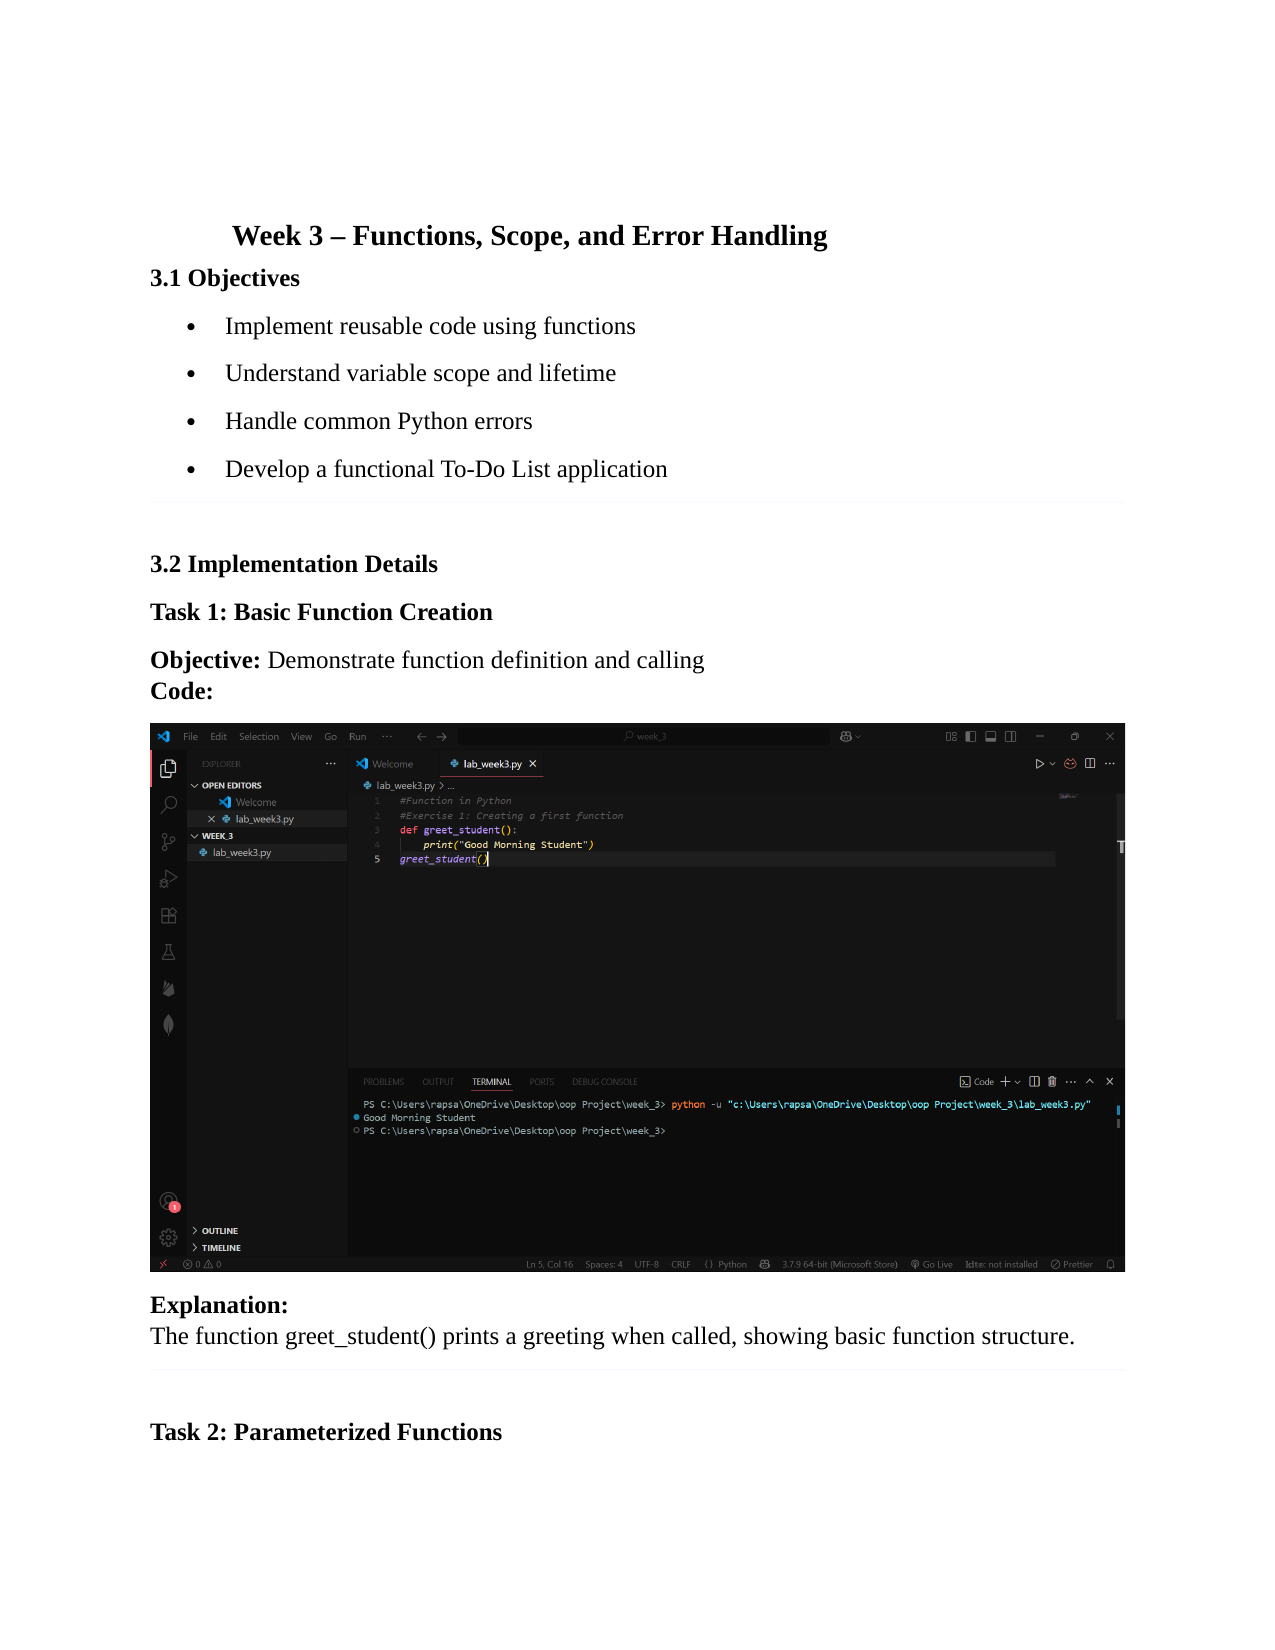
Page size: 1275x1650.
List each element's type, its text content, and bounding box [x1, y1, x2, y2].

text Task 2: Parameterized Functions [150, 1417, 1125, 1446]
list Handle common Python errors [187, 406, 1125, 435]
text Explanation: The function greet_student() prints a greeting when called, showing basic function structure. [150, 1290, 1125, 1350]
picture [150, 723, 1125, 1272]
list Implement reusable code using functions [187, 311, 1125, 339]
list Understand variable scope and lifetime [187, 358, 1125, 387]
list Develop a functional To-Do List application [187, 454, 1125, 483]
text Objective: Demonstrate function definition and calling Code: [150, 645, 1125, 704]
text 3.2 Implementation Details [150, 549, 1125, 578]
text 3.1 Objectives [150, 263, 1125, 292]
subtitle Week 3 – Functions, Scope, and Error Handling [225, 218, 1125, 252]
text Task 1: Basic Function Creation [150, 597, 1125, 626]
